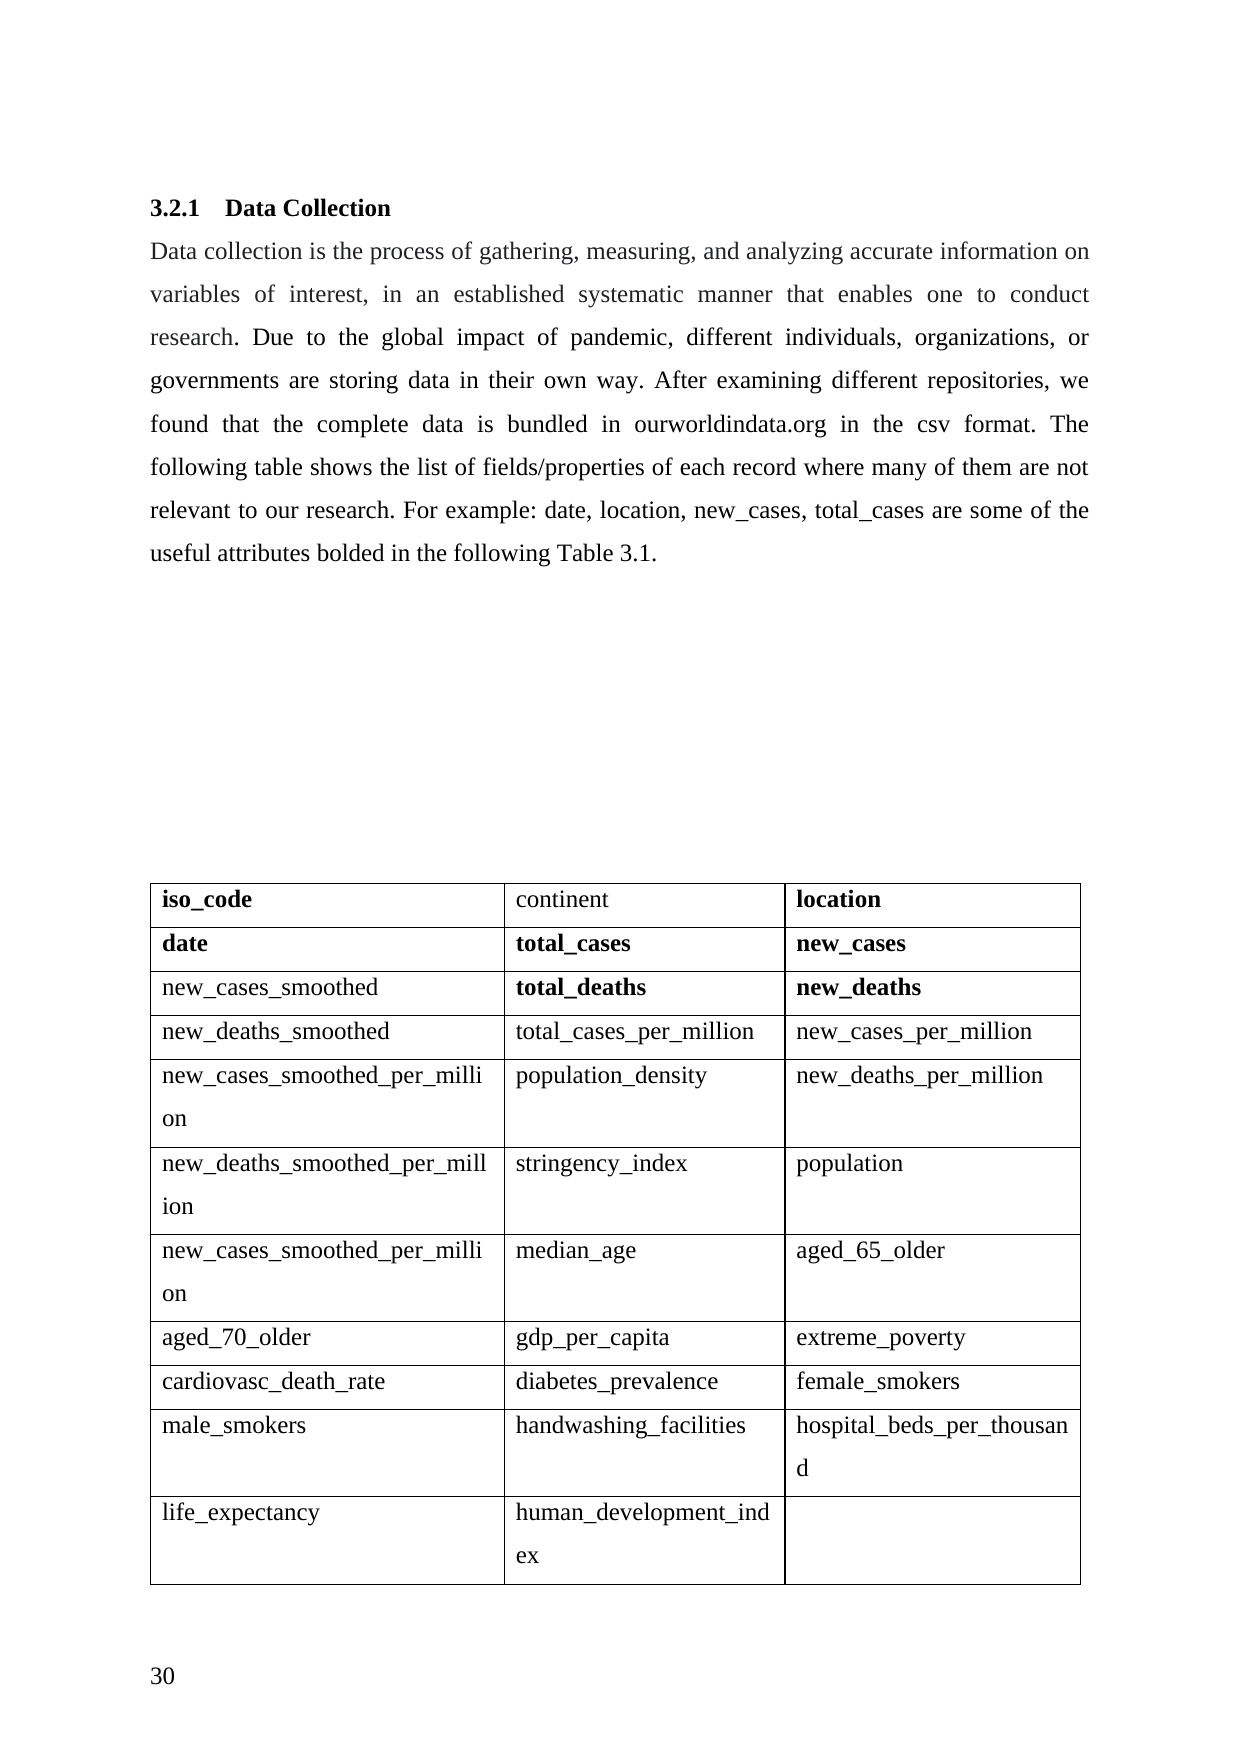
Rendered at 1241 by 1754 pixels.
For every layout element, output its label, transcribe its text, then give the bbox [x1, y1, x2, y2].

table_cell total_deaths [505, 972, 784, 1015]
table_cell new_cases [786, 928, 1080, 971]
table_cell cardiovasc_death_rate [151, 1366, 504, 1409]
table_header iso_code [151, 884, 504, 927]
table_header continent [505, 884, 784, 927]
text 3.2.1 Data Collection Data collection is the process of gathering, measuring, and analyzing accurate information on variables of interest, in an established systematic manner that enables one to conduct research. Due to the global impact of pandemic, different individuals, organizations, or governments are storing data in their own way. After examining different repositories, we found that the complete data is bundled in ourworldindata.org in the csv format. The following table shows the list of fields/properties of each record where many of them are not relevant to our research. For example: date, location, new_cases, total_cases are some of the useful attributes bolded in the following Table 3.1. [150, 308, 1090, 567]
table_cell diabetes_prevalence [505, 1366, 784, 1409]
text 3.2.1 Data Collection Data collection is the process of gathering, measuring, and analyzing accurate information on variables of interest, in an established systematic manner that enables one to conduct research. Due to the global impact of pandemic, different individuals, organizations, or governments are storing data in their own way. After examining different repositories, we found that the complete data is bundled in ourworldindata.org in the csv format. The following table shows the list of fields/properties of each record where many of them are not relevant to our research. For example: date, location, new_cases, total_cases are some of the useful attributes bolded in the following Table 3.1. [150, 193, 1090, 279]
table_cell new_cases_smoothed_per_million [151, 1235, 504, 1321]
table_cell new_cases_smoothed [151, 972, 504, 1015]
table_cell [786, 1497, 1080, 1583]
table_cell new_deaths_smoothed_per_million [151, 1148, 504, 1234]
table_cell stringency_index [505, 1148, 784, 1234]
table_cell population [786, 1148, 1080, 1234]
table_header location [786, 884, 1080, 927]
table_cell new_deaths [786, 972, 1080, 1015]
table_cell aged_70_older [151, 1322, 504, 1365]
table_cell total_cases [505, 928, 784, 971]
table_cell extreme_poverty [786, 1322, 1080, 1365]
table_cell handwashing_facilities [505, 1410, 784, 1496]
table_cell human_development_index [505, 1497, 784, 1583]
table_cell total_cases_per_million [505, 1016, 784, 1059]
table_cell gdp_per_capita [505, 1322, 784, 1365]
table_cell median_age [505, 1235, 784, 1321]
table_cell life_expectancy [151, 1497, 504, 1583]
table_cell female_smokers [786, 1366, 1080, 1409]
table_cell population_density [505, 1060, 784, 1147]
table_cell aged_65_older [786, 1235, 1080, 1321]
table_cell new_deaths_per_million [786, 1060, 1080, 1147]
table_cell new_deaths_smoothed [151, 1016, 504, 1059]
table_cell hospital_beds_per_thousand [786, 1410, 1080, 1496]
table_cell new_cases_per_million [786, 1016, 1080, 1059]
table_cell new_cases_smoothed_per_million [151, 1060, 504, 1147]
table_cell male_smokers [151, 1410, 504, 1496]
table_cell date [151, 928, 504, 971]
